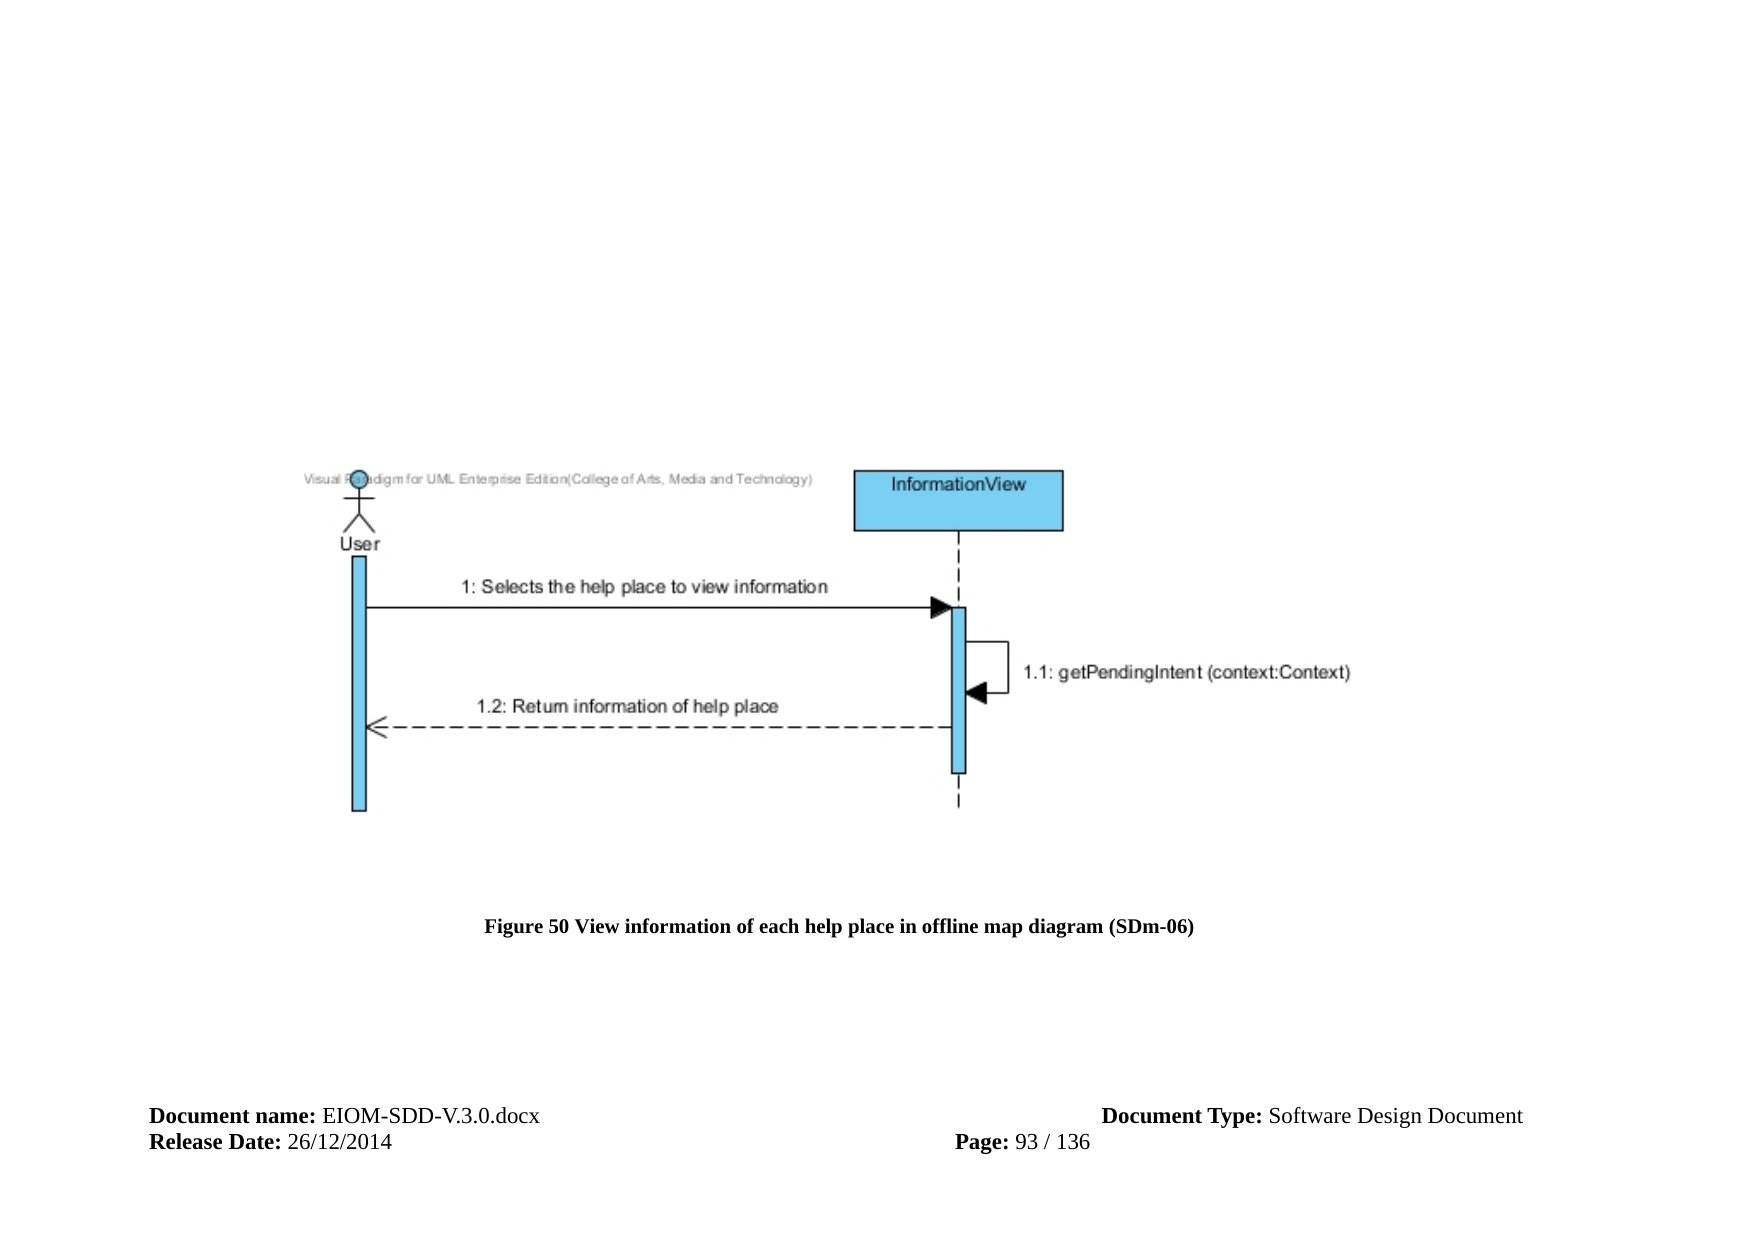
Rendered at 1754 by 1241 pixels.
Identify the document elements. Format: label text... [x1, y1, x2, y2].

picture [304, 467, 1375, 819]
text Figure 50 View information of each help place in offline map diagram (SDm-06) [150, 914, 1529, 938]
